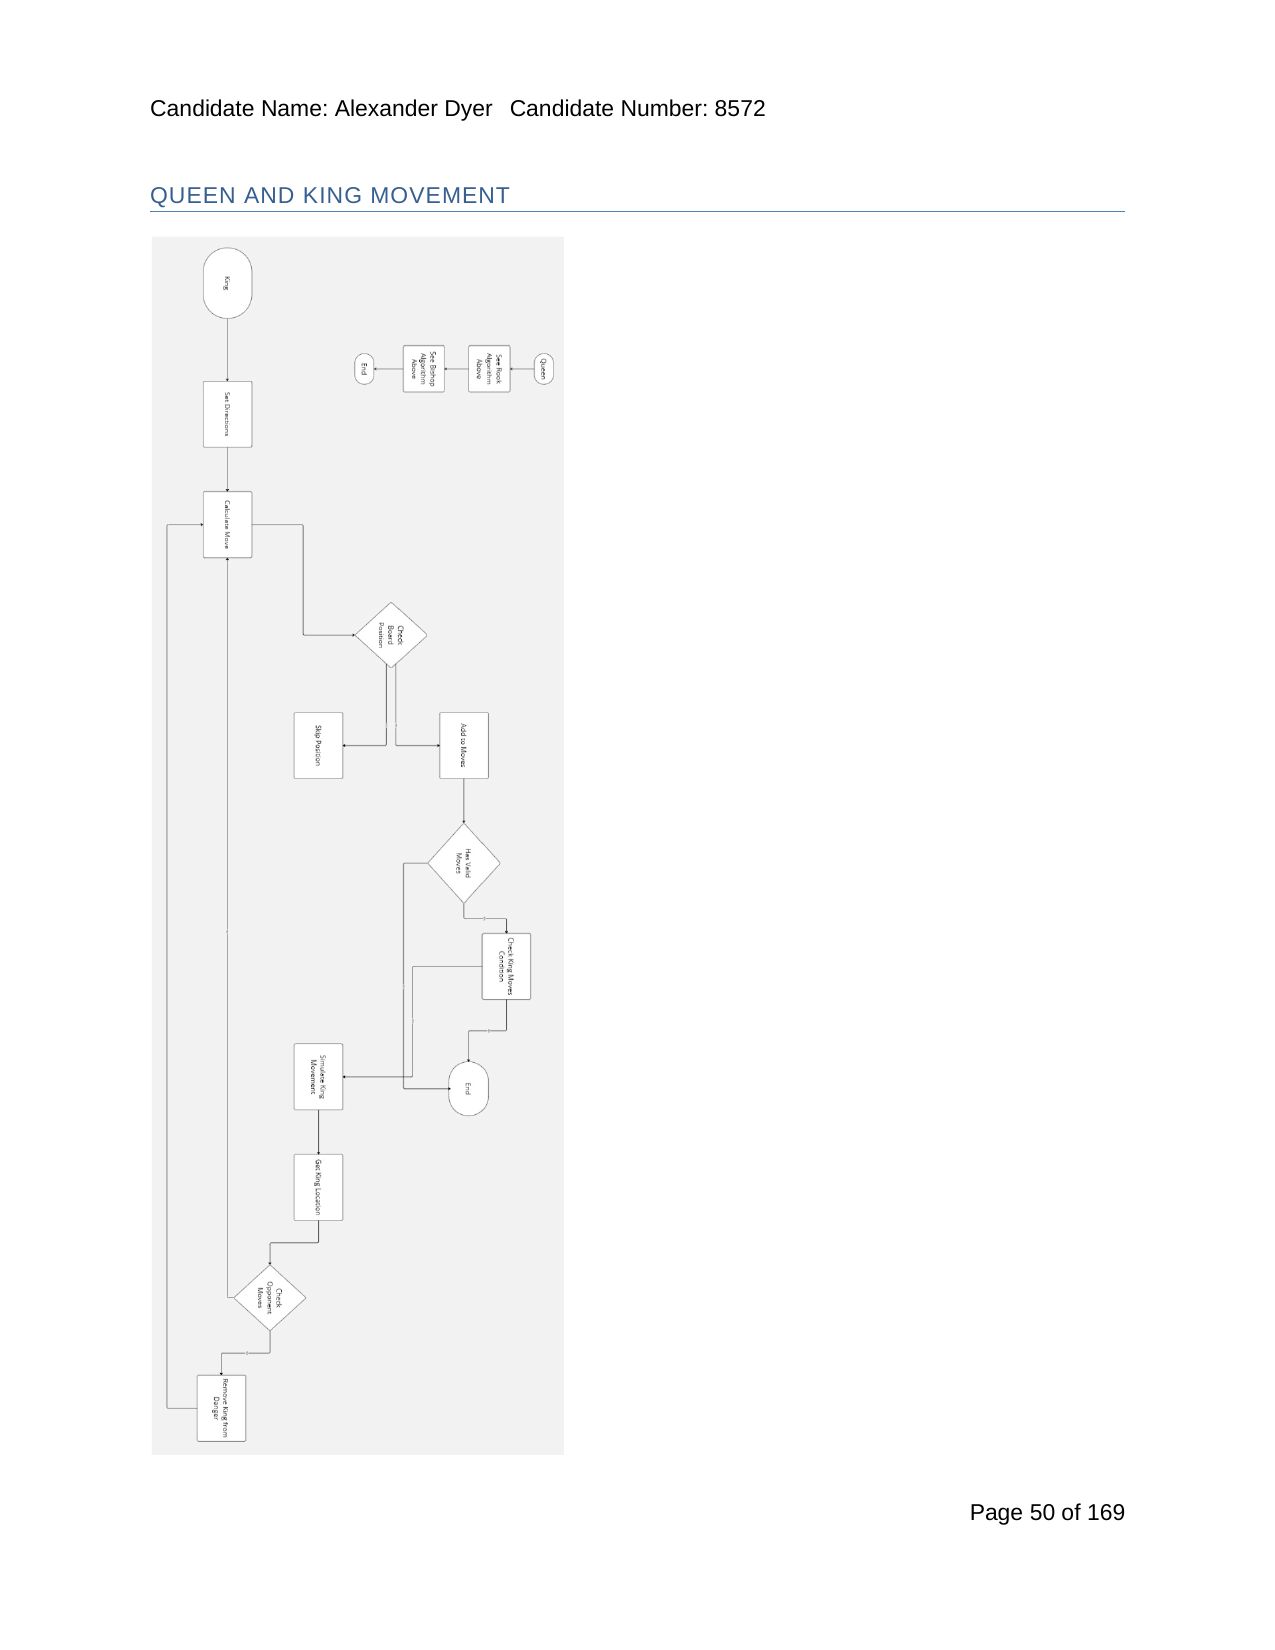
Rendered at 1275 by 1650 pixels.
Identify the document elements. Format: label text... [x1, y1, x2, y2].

subtitle Queen and King Movement [150, 182, 1125, 211]
picture [152, 238, 564, 1454]
